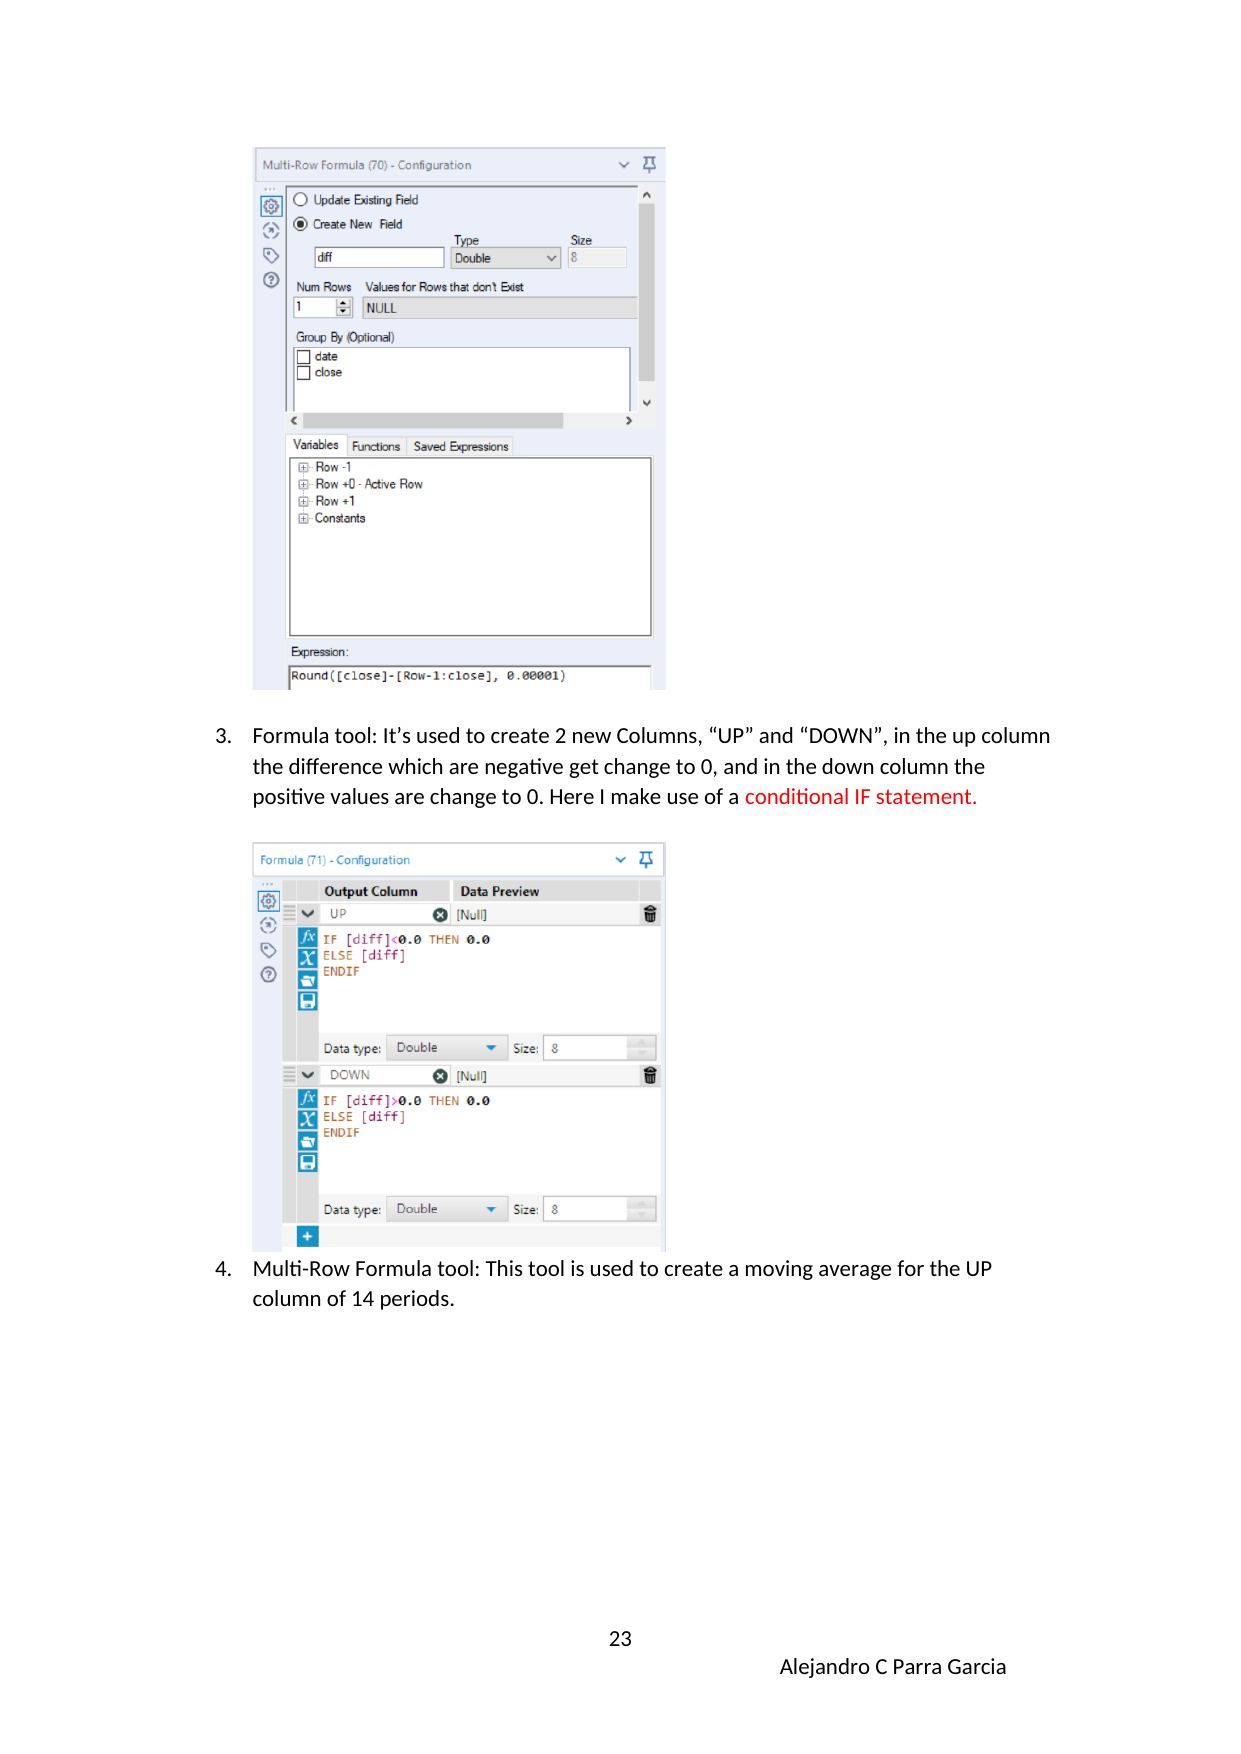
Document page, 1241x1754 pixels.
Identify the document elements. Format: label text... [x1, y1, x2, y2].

list Formula tool: It’s used to create 2 new Columns, “UP” and “DOWN”, in the up column the difference which are negative get change to 0, and in the down column the positive values are change to 0. Here I make use of a conditional IF statement. [215, 722, 1063, 810]
picture [252, 147, 666, 690]
picture [252, 842, 666, 1252]
list Multi-Row Formula tool: This tool is used to create a moving average for the UP column of 14 periods. [215, 1254, 1063, 1312]
